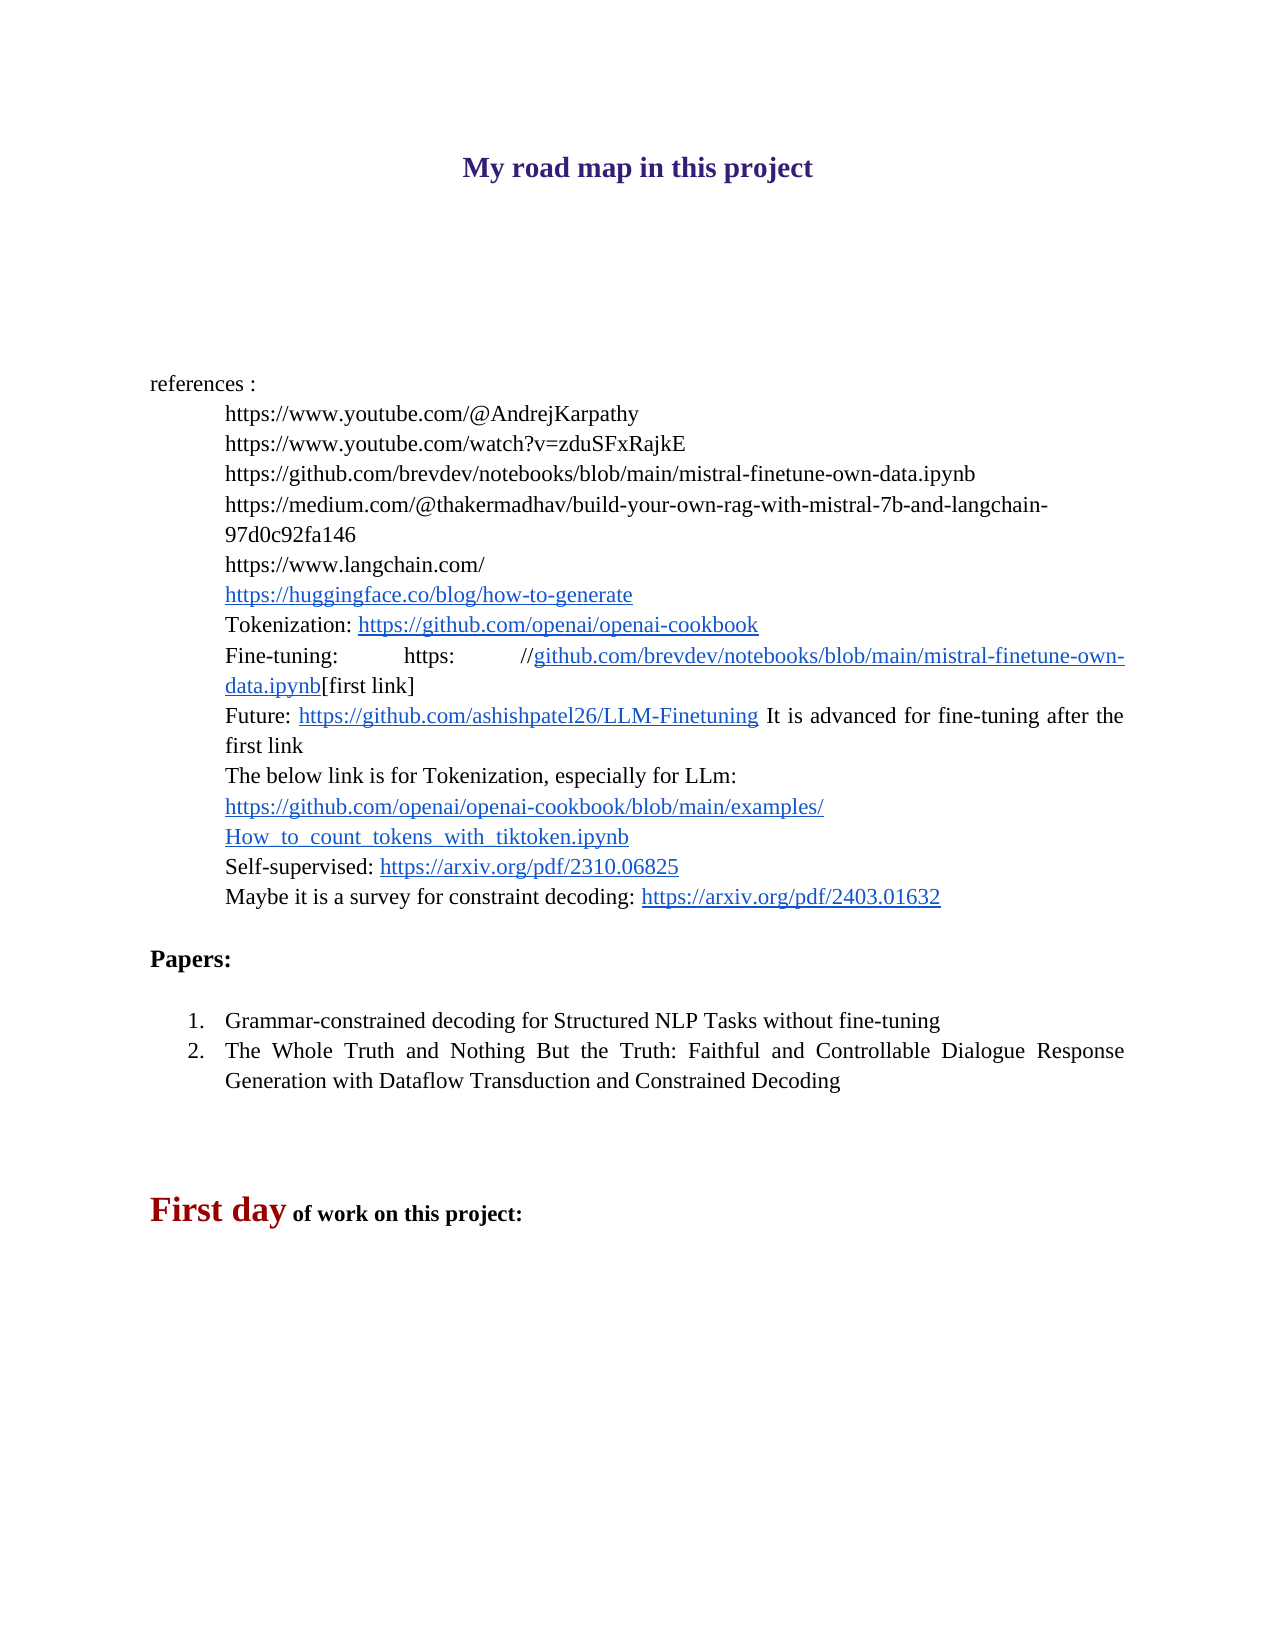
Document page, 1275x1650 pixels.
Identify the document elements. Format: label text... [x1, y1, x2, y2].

list The Whole Truth and Nothing But the Truth: Faithful and Controllable Dialogue Response Generation with Dataflow Transduction and Constrained Decoding [187, 1037, 1125, 1094]
text Maybe it is a survey for constraint decoding: https://arxiv.org/pdf/2403.01632 [225, 883, 1125, 910]
text My road map in this project [150, 150, 1125, 183]
text Tokenization: https://github.com/openai/openai-cookbook [225, 611, 1125, 638]
text https://www.youtube.com/@AndrejKarpathy [225, 400, 1125, 426]
text Future: https://github.com/ashishpatel26/LLM-Finetuning It is advanced for fine-tuning after the first link [225, 702, 1125, 759]
text Self-supervised: https://arxiv.org/pdf/2310.06825 [225, 853, 1125, 879]
text Fine-tuning: https: //github.com/brevdev/notebooks/blob/main/mistral-finetune-own-data.ipynb[first link] [225, 642, 1125, 698]
text Papers: [150, 944, 1125, 972]
list Grammar-constrained decoding for Structured NLP Tasks without fine-tuning [187, 1007, 1125, 1033]
text https://medium.com/@thakermadhav/build-your-own-rag-with-mistral-7b-and-langchain-97d0c92fa146 [225, 491, 1125, 547]
text https://github.com/openai/openai-cookbook/blob/main/examples/How_to_count_tokens_with_tiktoken.ipynb [225, 793, 1125, 849]
text https://www.langchain.com/ [225, 551, 1125, 577]
text references : [150, 370, 1125, 396]
text The below link is for Tokenization, especially for LLm: [225, 762, 1125, 789]
text https://www.youtube.com/watch?v=zduSFxRajkE [225, 430, 1125, 457]
text https://github.com/brevdev/notebooks/blob/main/mistral-finetune-own-data.ipynb [225, 460, 1125, 487]
text First day of work on this project: [150, 1188, 1125, 1229]
text https://huggingface.co/blog/how-to-generate [225, 581, 1125, 608]
